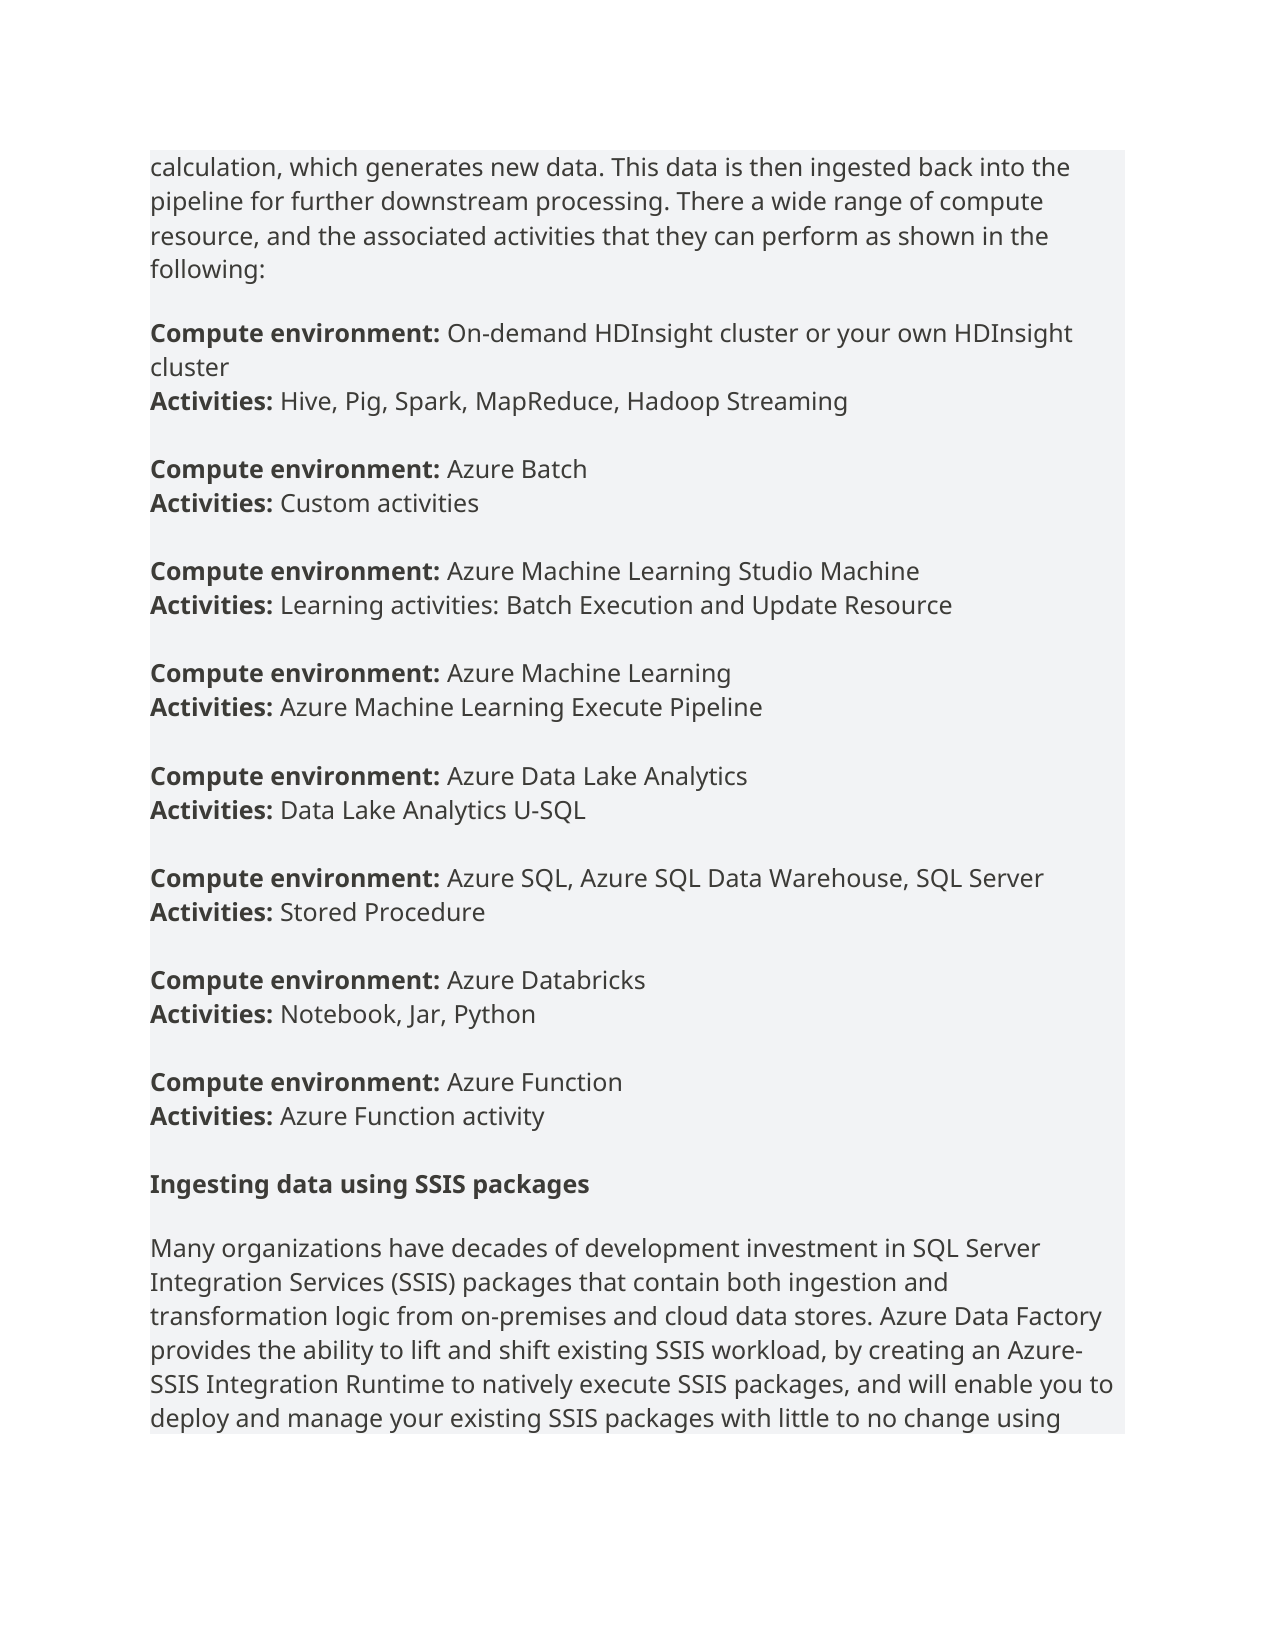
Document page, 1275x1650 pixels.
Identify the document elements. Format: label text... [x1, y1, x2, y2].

text Compute environment: On-demand HDInsight cluster or your own HDInsight cluster [150, 315, 1125, 383]
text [150, 150, 1125, 286]
text Activities: Learning activities: Batch Execution and Update Resource [150, 588, 1125, 622]
text Activities: Stored Procedure [150, 894, 1125, 928]
text Activities: Data Lake Analytics U-SQL [150, 792, 1125, 826]
text Activities: Hive, Pig, Spark, MapReduce, Hadoop Streaming [150, 383, 1125, 418]
text Compute environment: Azure Function [150, 1065, 1125, 1099]
text Compute environment: Azure SQL, Azure SQL Data Warehouse, SQL Server [150, 860, 1125, 894]
text Compute environment: Azure Machine Learning [150, 656, 1125, 690]
text Ingesting data using SSIS packages [150, 1167, 1125, 1201]
text Compute environment: Azure Machine Learning Studio Machine [150, 554, 1125, 588]
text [150, 1230, 1125, 1434]
text Compute environment: Azure Databricks [150, 963, 1125, 997]
text Activities: Azure Machine Learning Execute Pipeline [150, 690, 1125, 724]
text Activities: Notebook, Jar, Python [150, 997, 1125, 1031]
text Compute environment: Azure Data Lake Analytics [150, 758, 1125, 792]
text Activities: Custom activities [150, 486, 1125, 520]
text Activities: Azure Function activity [150, 1099, 1125, 1133]
text Compute environment: Azure Batch [150, 452, 1125, 486]
